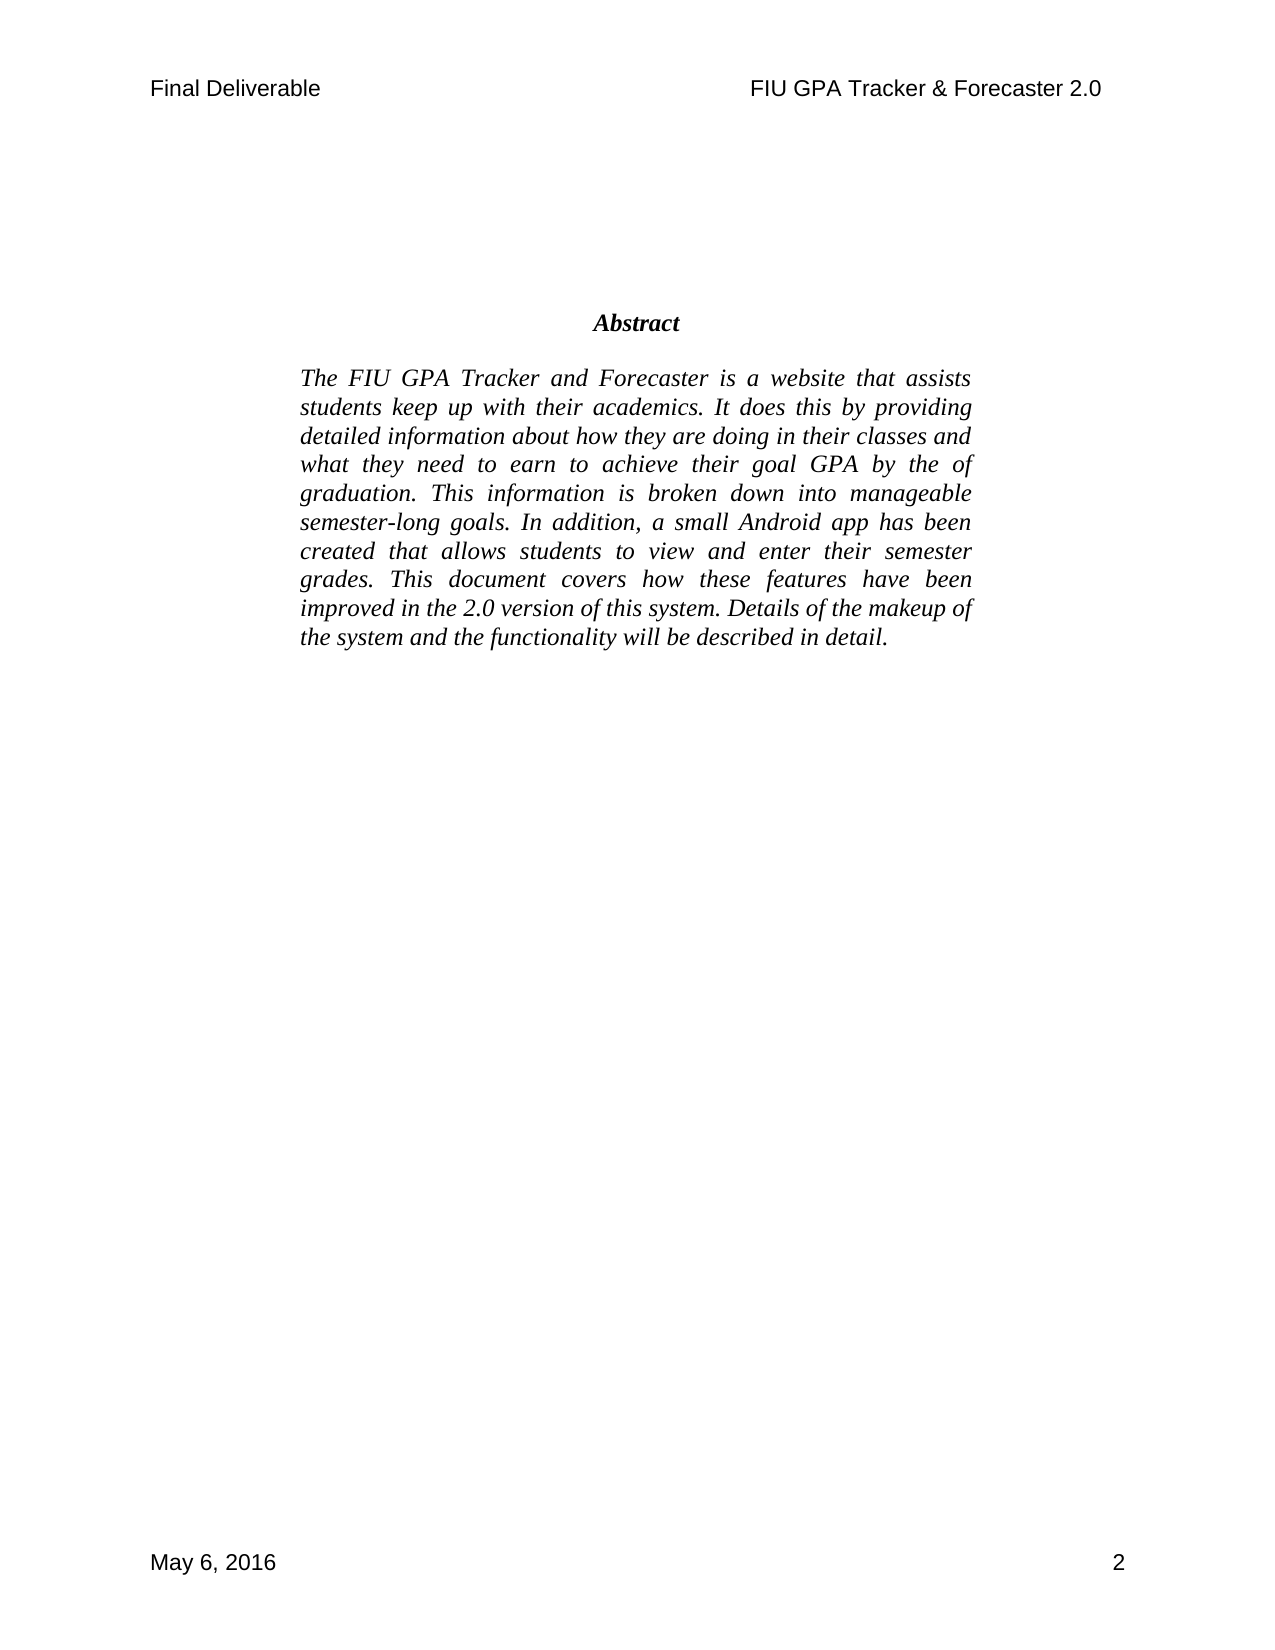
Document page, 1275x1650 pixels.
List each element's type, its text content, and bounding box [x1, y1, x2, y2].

text The FIU GPA Tracker and Forecaster is a website that assists students keep up with their academics. It does this by providing detailed information about how they are doing in their classes and what they need to earn to achieve their goal GPA by the of graduation. This information is broken down into manageable semester-long goals. In addition, a small Android app has been created that allows students to view and enter their semester grades. This document covers how these features have been improved in the 2.0 version of this system. Details of the makeup of the system and the functionality will be described in detail. [300, 363, 975, 651]
text Abstract [150, 308, 1125, 337]
